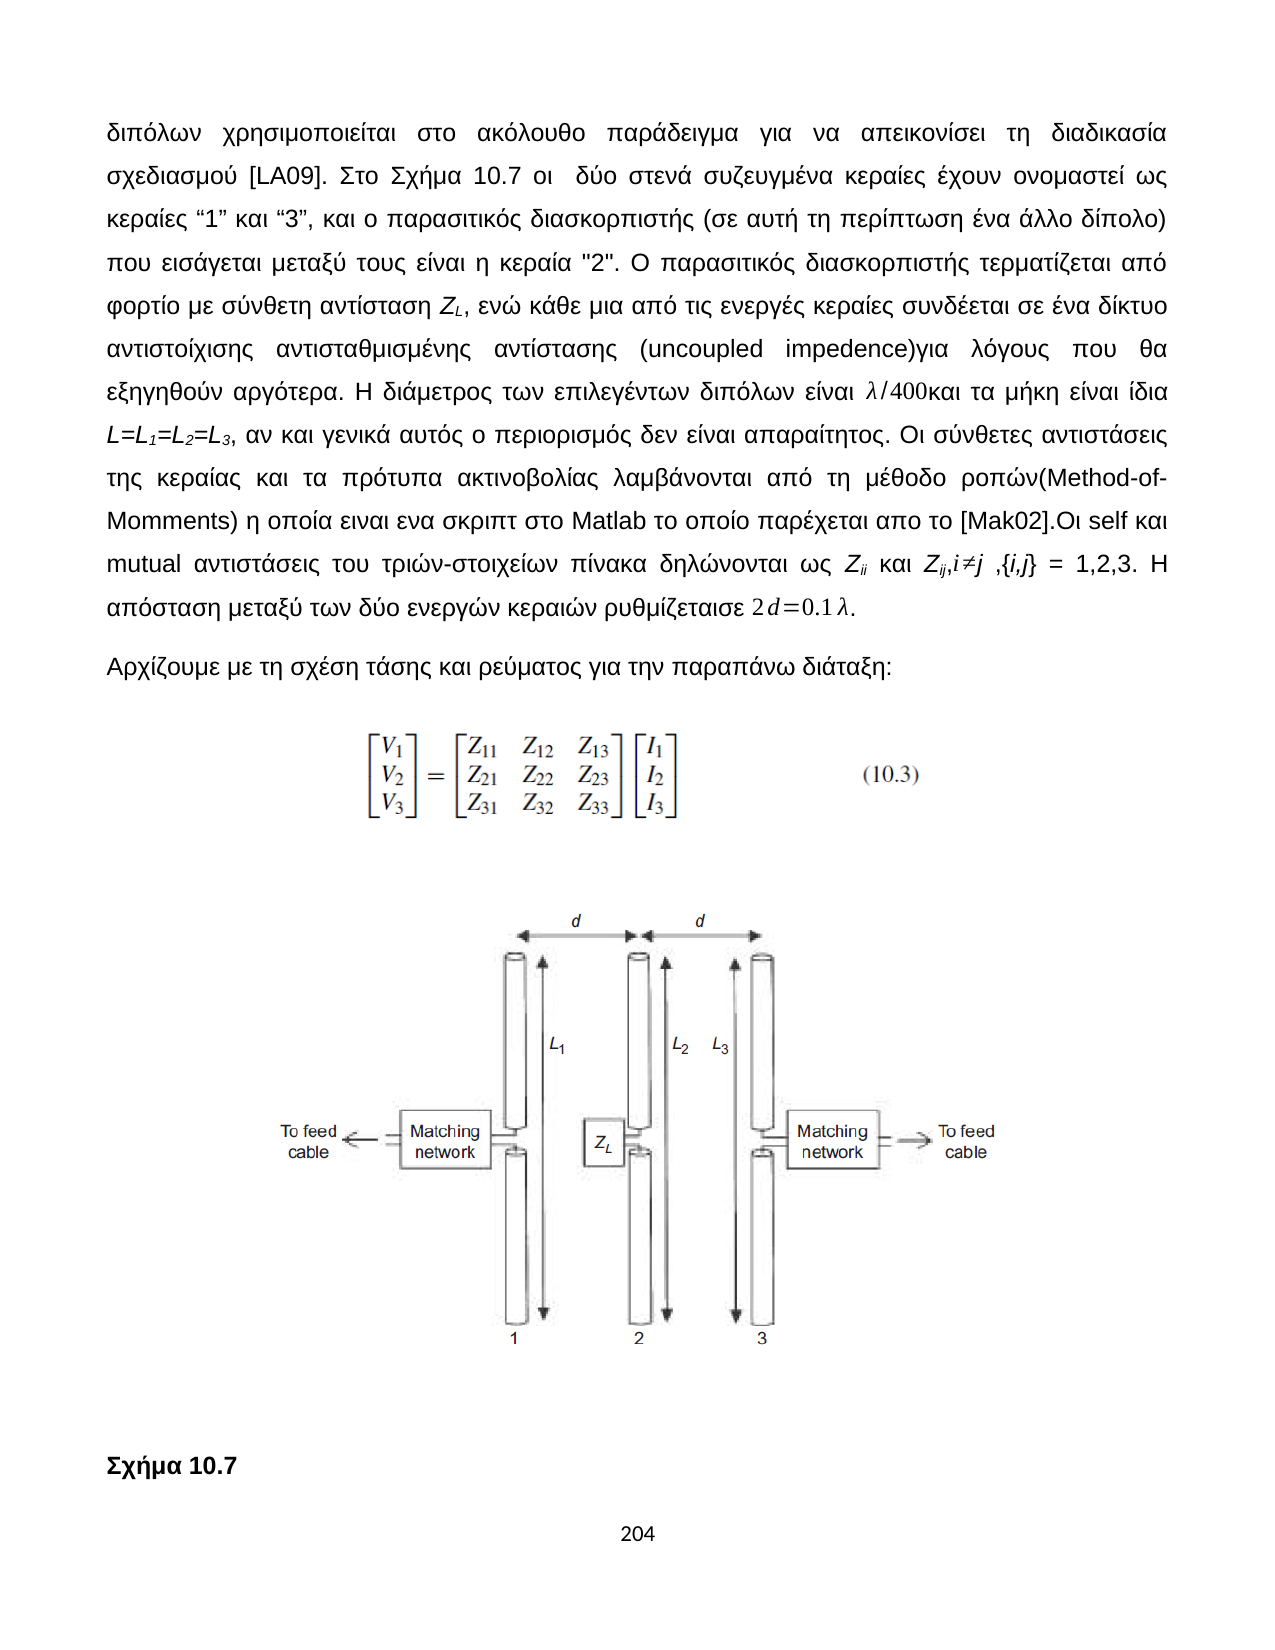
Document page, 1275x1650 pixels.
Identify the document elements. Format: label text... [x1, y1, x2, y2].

picture [345, 712, 930, 848]
text Σχήμα 10.7 [106, 1451, 1169, 1480]
text Αρχίζουμε με τη σχέση τάσης και ρεύματος για την παραπάνω διάταξη: [106, 652, 1169, 681]
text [106, 118, 1169, 621]
picture [227, 878, 1048, 1361]
